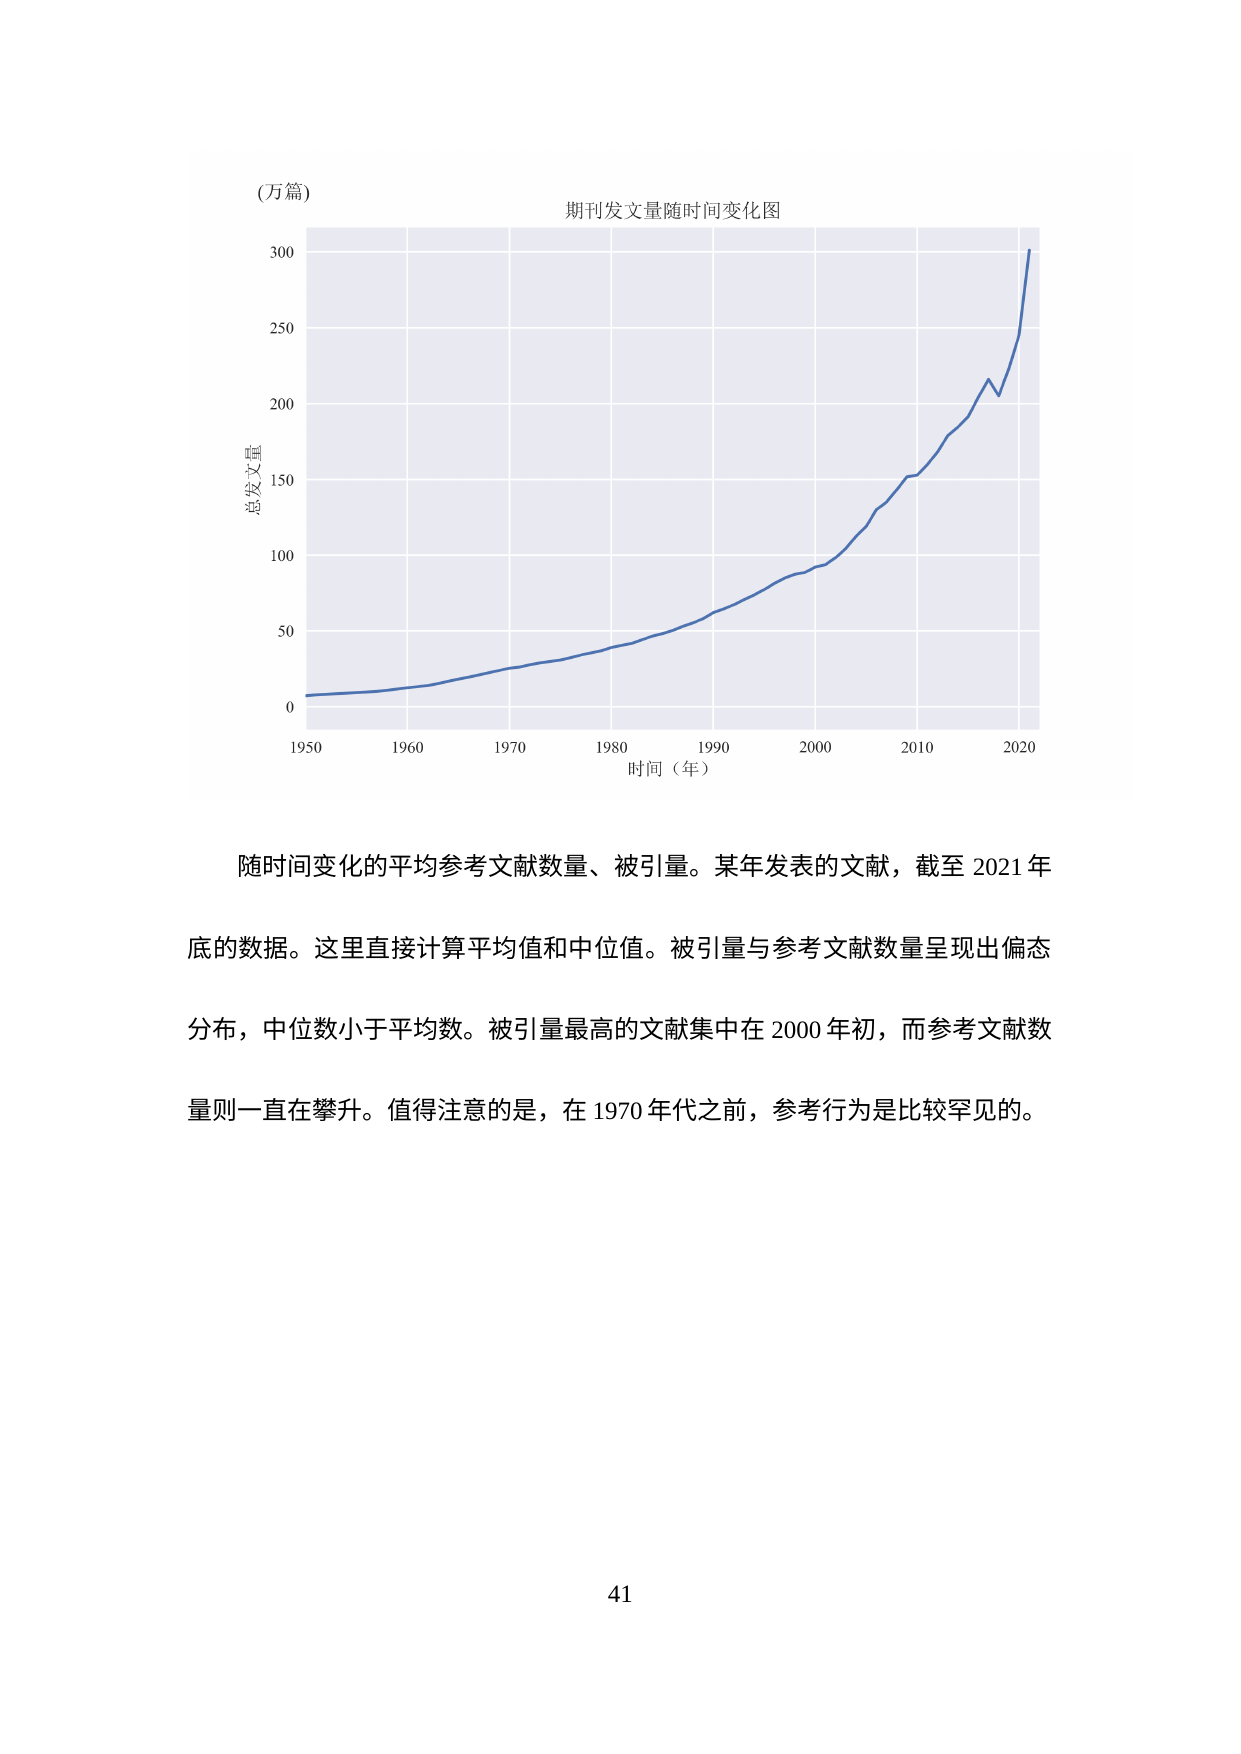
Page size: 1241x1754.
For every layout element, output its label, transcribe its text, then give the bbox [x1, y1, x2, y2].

picture [187, 150, 1134, 801]
text 随时间变化的平均参考文献数量、被引量。某年发表的文献，截至2021年底的数据。这里直接计算平均值和中位值。被引量与参考文献数量呈现出偏态分布，中位数小于平均数。被引量最高的文献集中在2000年初，而参考文献数量则一直在攀升。值得注意的是，在1970年代之前，参考行为是比较罕见的。 [187, 832, 1053, 1141]
